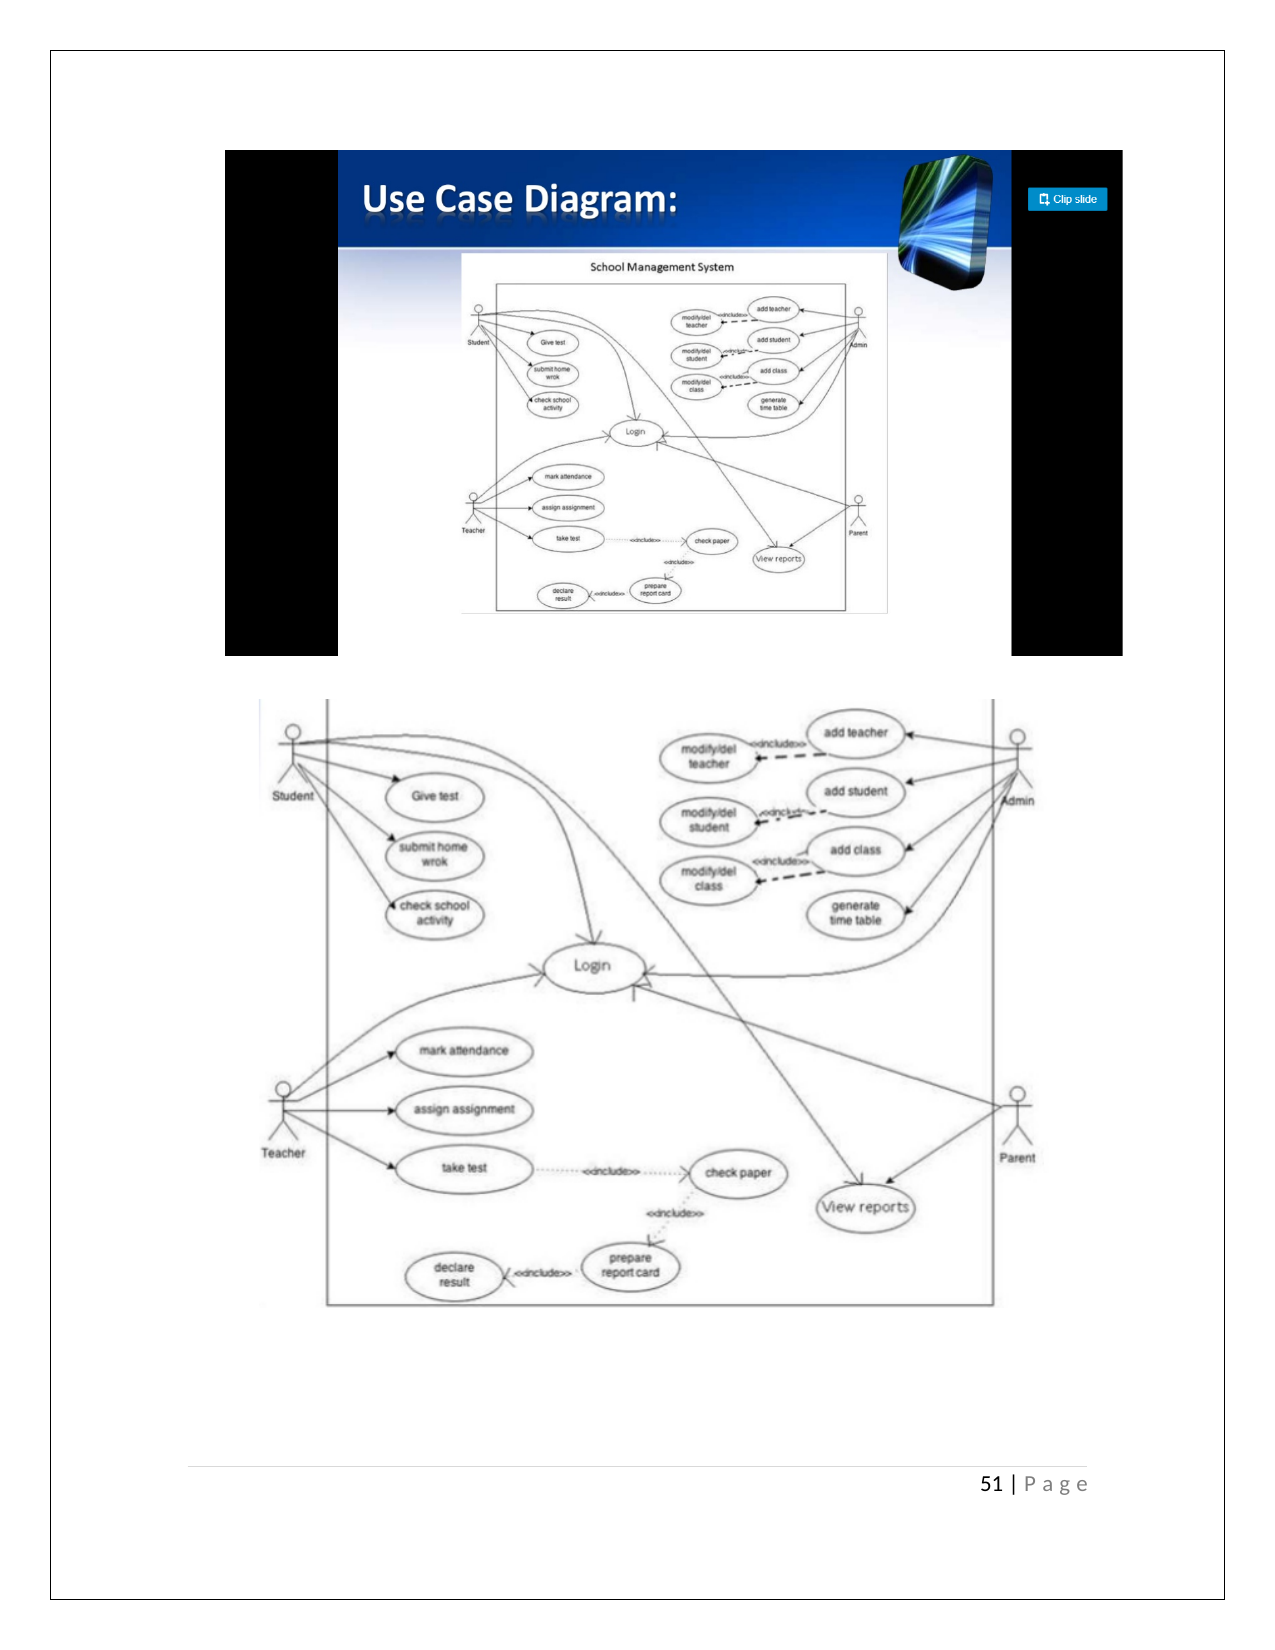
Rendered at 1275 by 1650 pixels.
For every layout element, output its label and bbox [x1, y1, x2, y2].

picture [258, 699, 1054, 1308]
picture [225, 150, 1123, 656]
